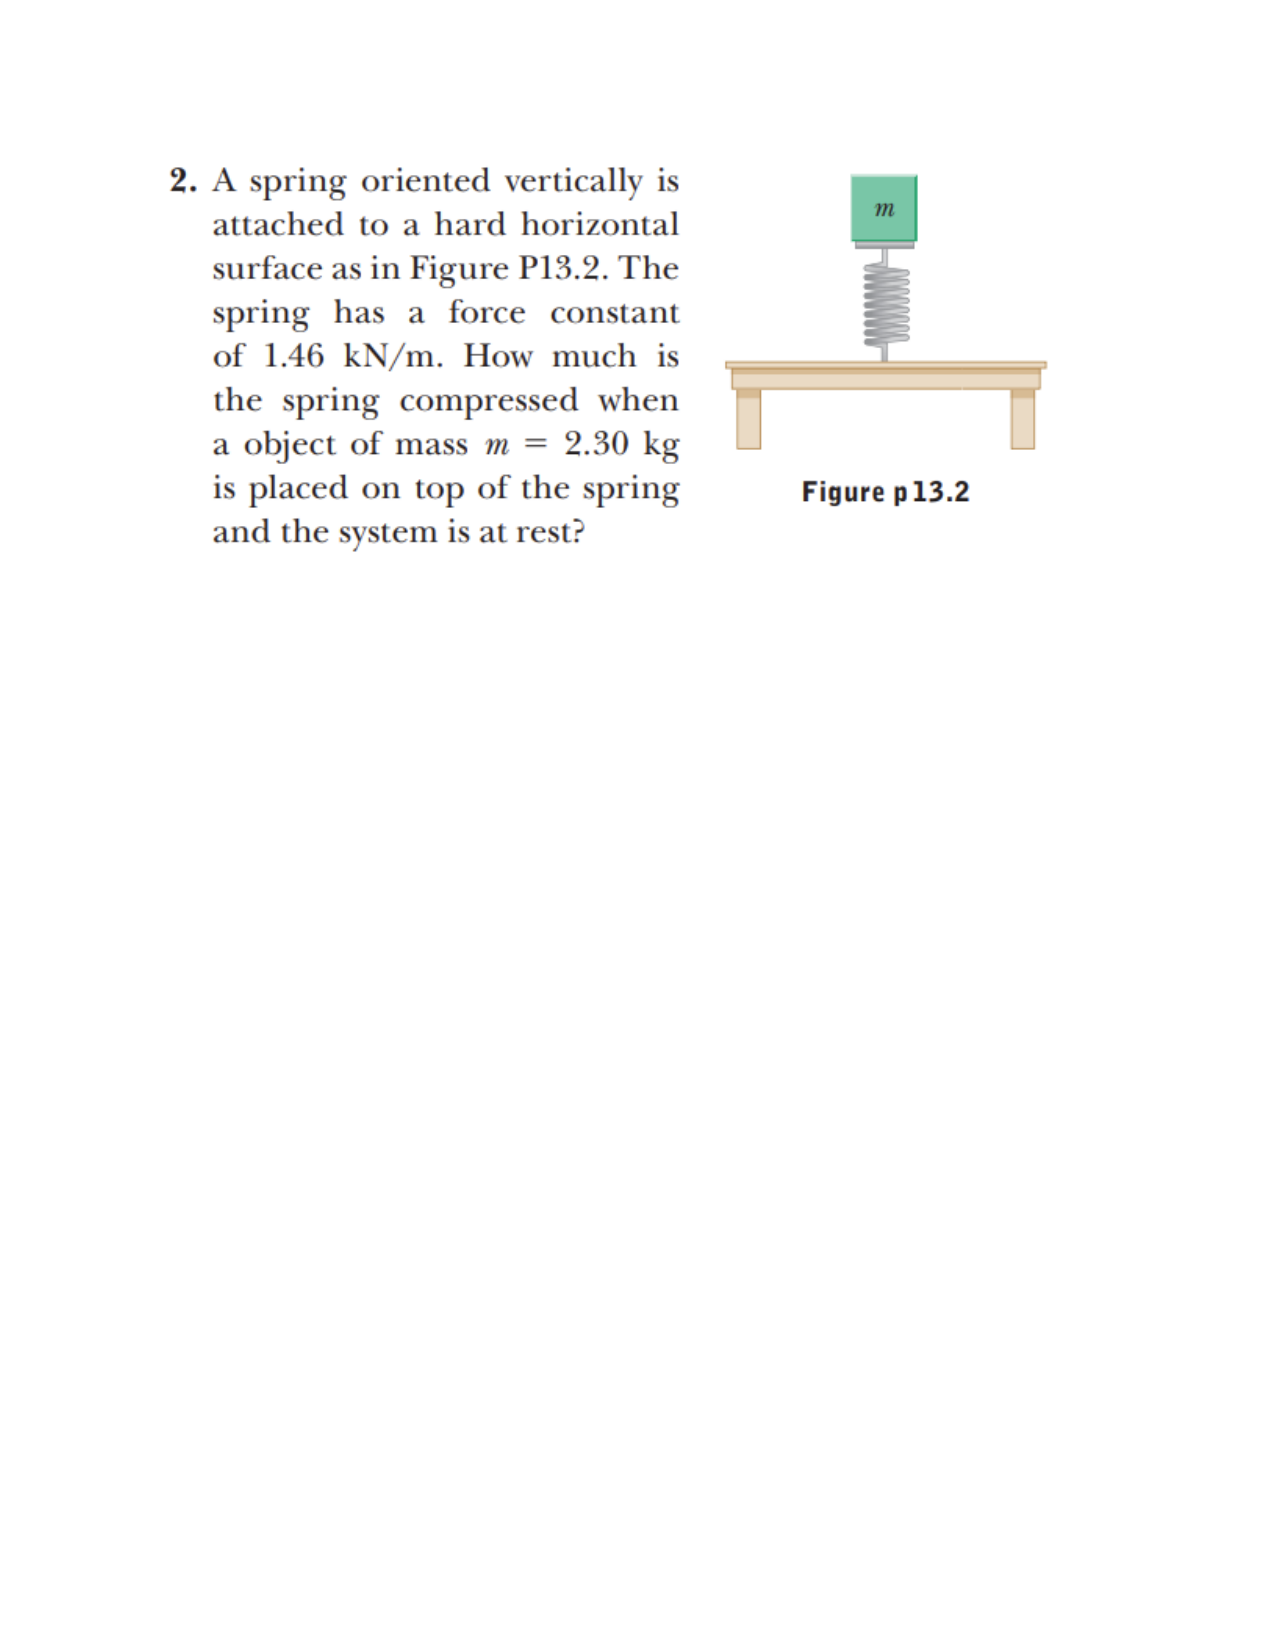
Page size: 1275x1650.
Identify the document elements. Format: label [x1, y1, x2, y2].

picture [150, 150, 1079, 558]
